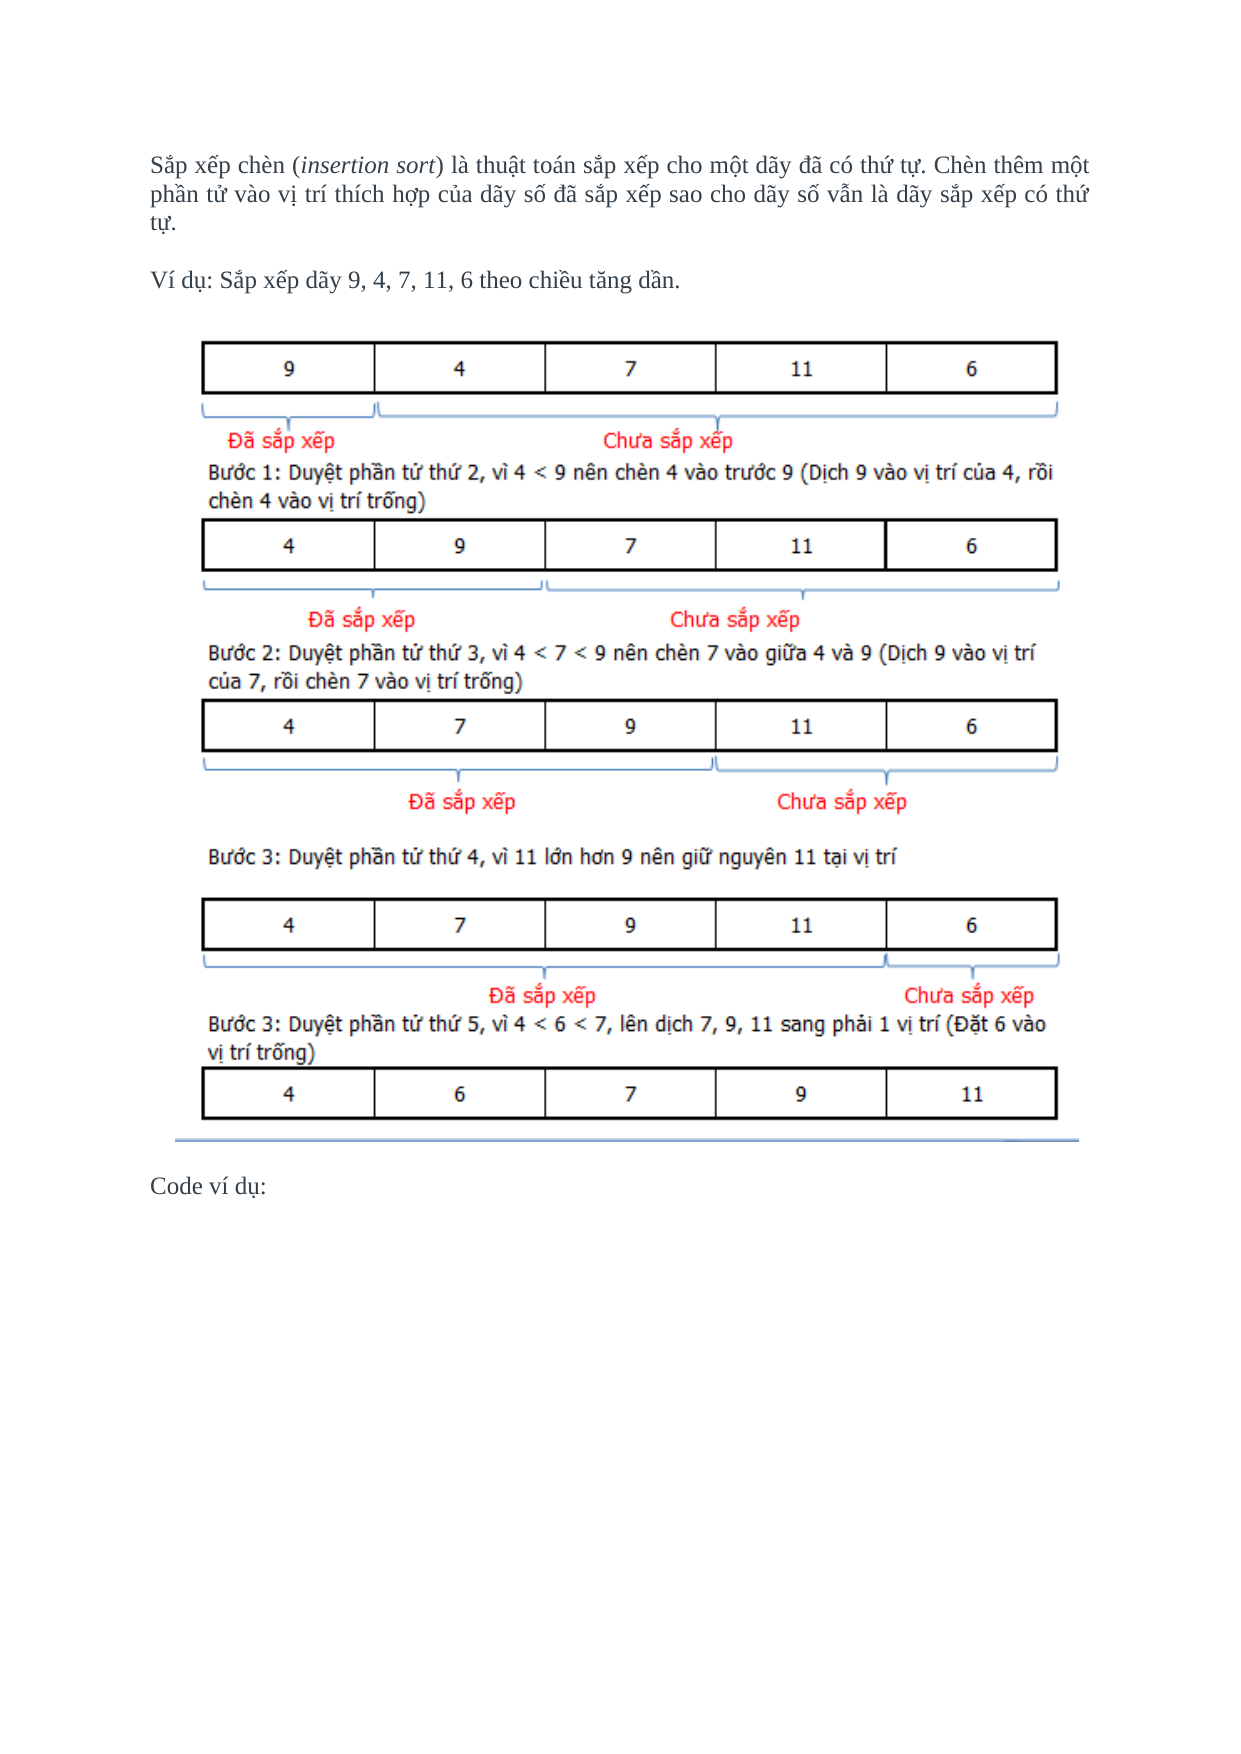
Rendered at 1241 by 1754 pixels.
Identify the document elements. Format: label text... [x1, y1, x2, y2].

picture [175, 323, 1080, 1142]
text Code ví dụ: [150, 1171, 1090, 1200]
text Sắp xếp chèn (insertion sort) là thuật toán sắp xếp cho một dãy đã có thứ tự. Chèn thêm một phần tử vào vị trí thích hợp của dãy số đã sắp xếp sao cho dãy số vẫn là dãy sắp xếp có thứ tự. [150, 150, 1090, 236]
text Ví dụ: Sắp xếp dãy 9, 4, 7, 11, 6 theo chiều tăng dần. [150, 265, 1090, 294]
